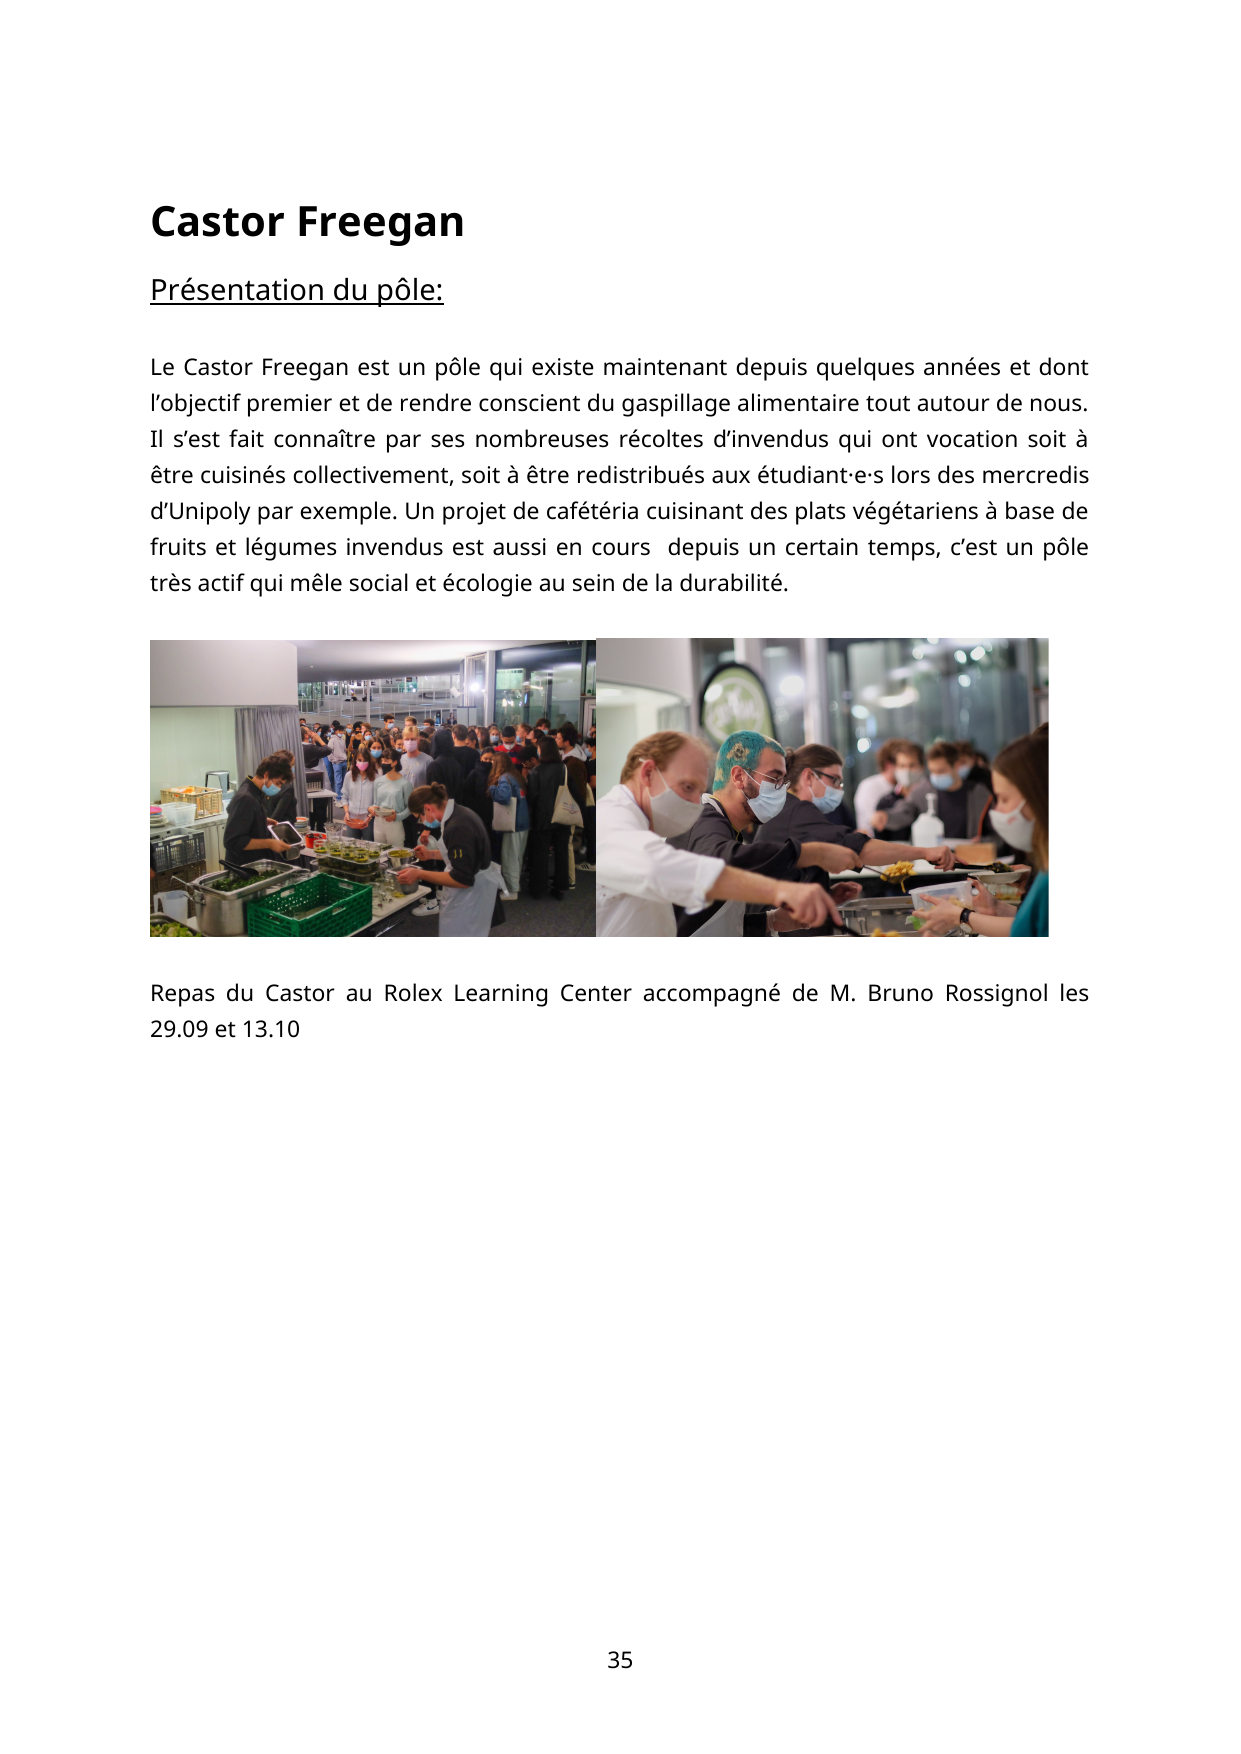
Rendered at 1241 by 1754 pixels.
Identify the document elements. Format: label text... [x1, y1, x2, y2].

subtitle Présentation du pôle: [150, 269, 1090, 309]
picture [150, 638, 1049, 937]
text Le Castor Freegan est un pôle qui existe maintenant depuis quelques années et dont l’objectif premier et de rendre conscient du gaspillage alimentaire tout autour de nous. Il s’est fait connaître par ses nombreuses récoltes d’invendus qui ont vocation soit à être cuisinés collectivement, soit à être redistribués aux étudiant·e·s lors des mercredis d’Unipoly par exemple. Un projet de cafétéria cuisinant des plats végétariens à base de fruits et légumes invendus est aussi en cours depuis un certain temps, c’est un pôle très actif qui mêle social et écologie au sein de la durabilité. [150, 351, 1090, 598]
subtitle Castor Freegan [150, 192, 1090, 248]
text Repas du Castor au Rolex Learning Center accompagné de M. Bruno Rossignol les 29.09 et 13.10 [150, 977, 1090, 1044]
